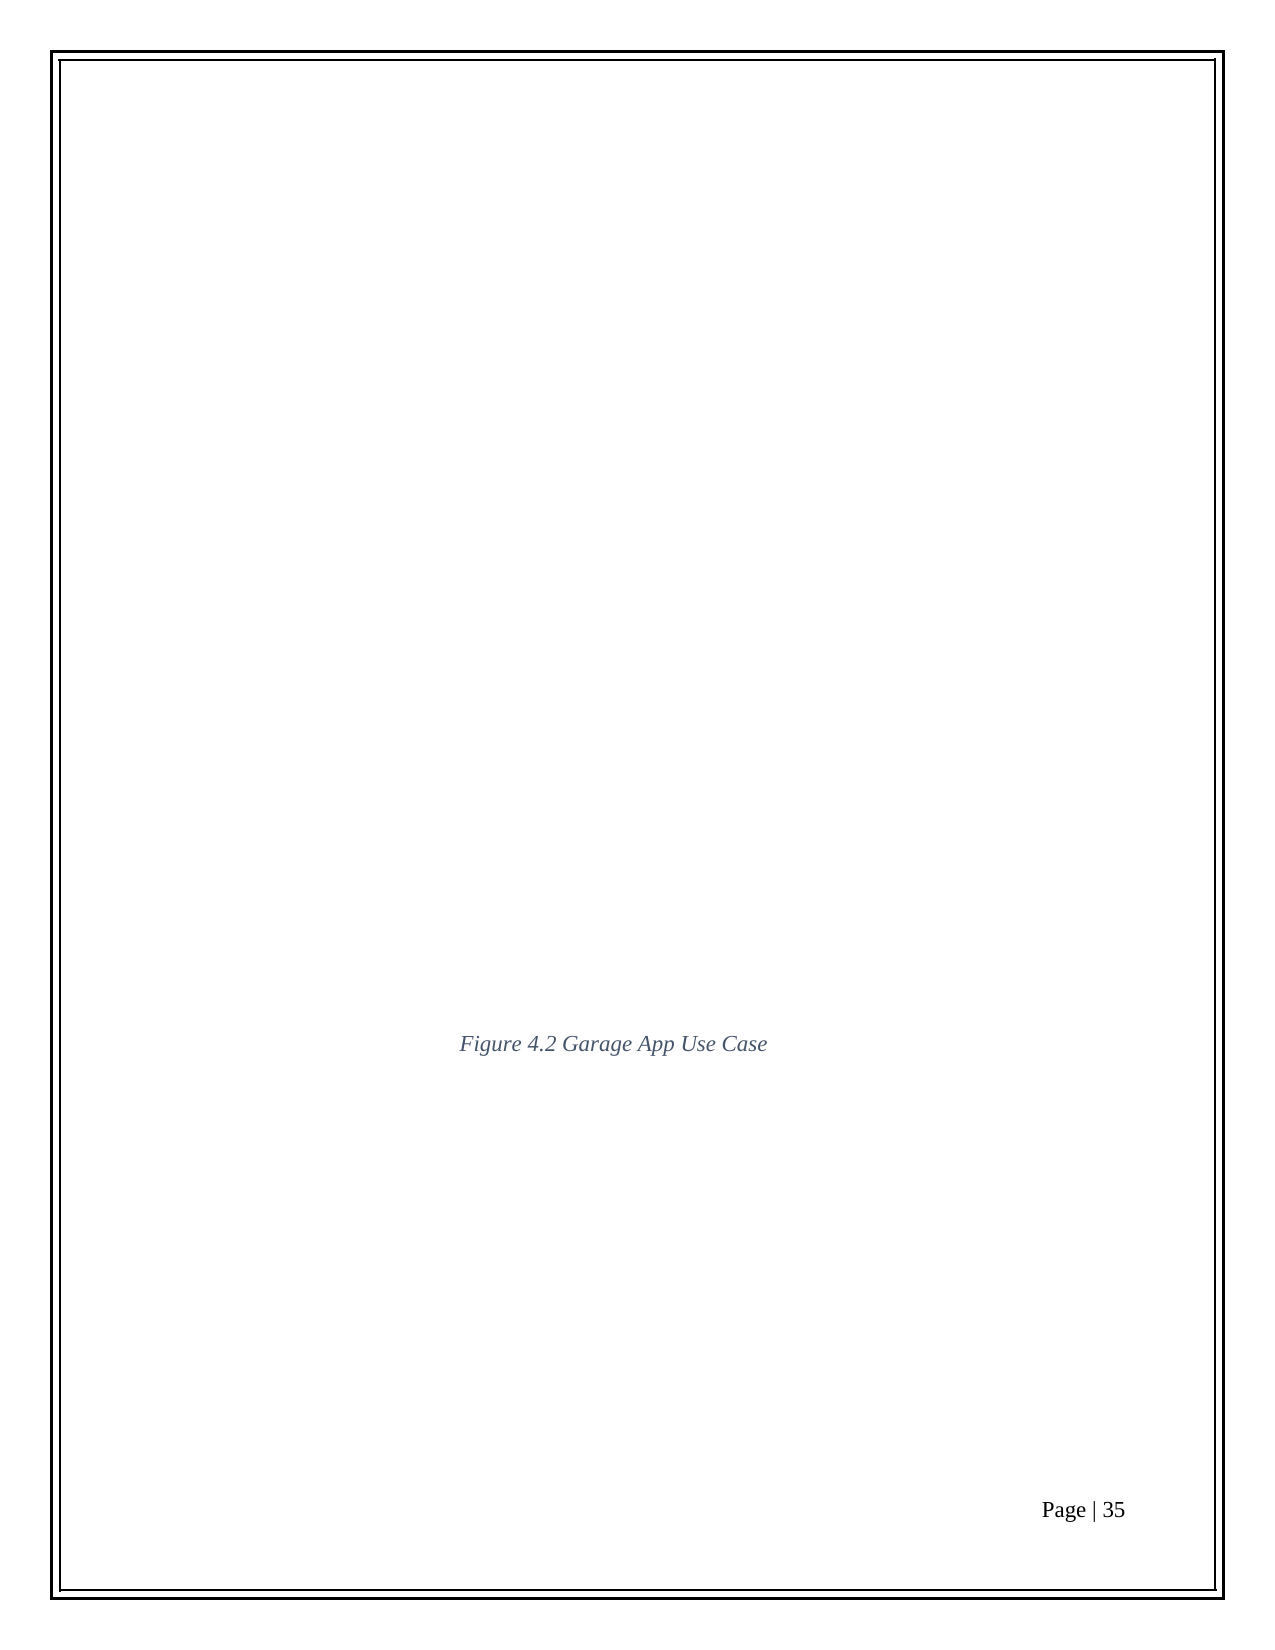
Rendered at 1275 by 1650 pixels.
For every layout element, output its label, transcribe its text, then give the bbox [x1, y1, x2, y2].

text Figure 4.2 Garage App Use Case [150, 1030, 1079, 1057]
